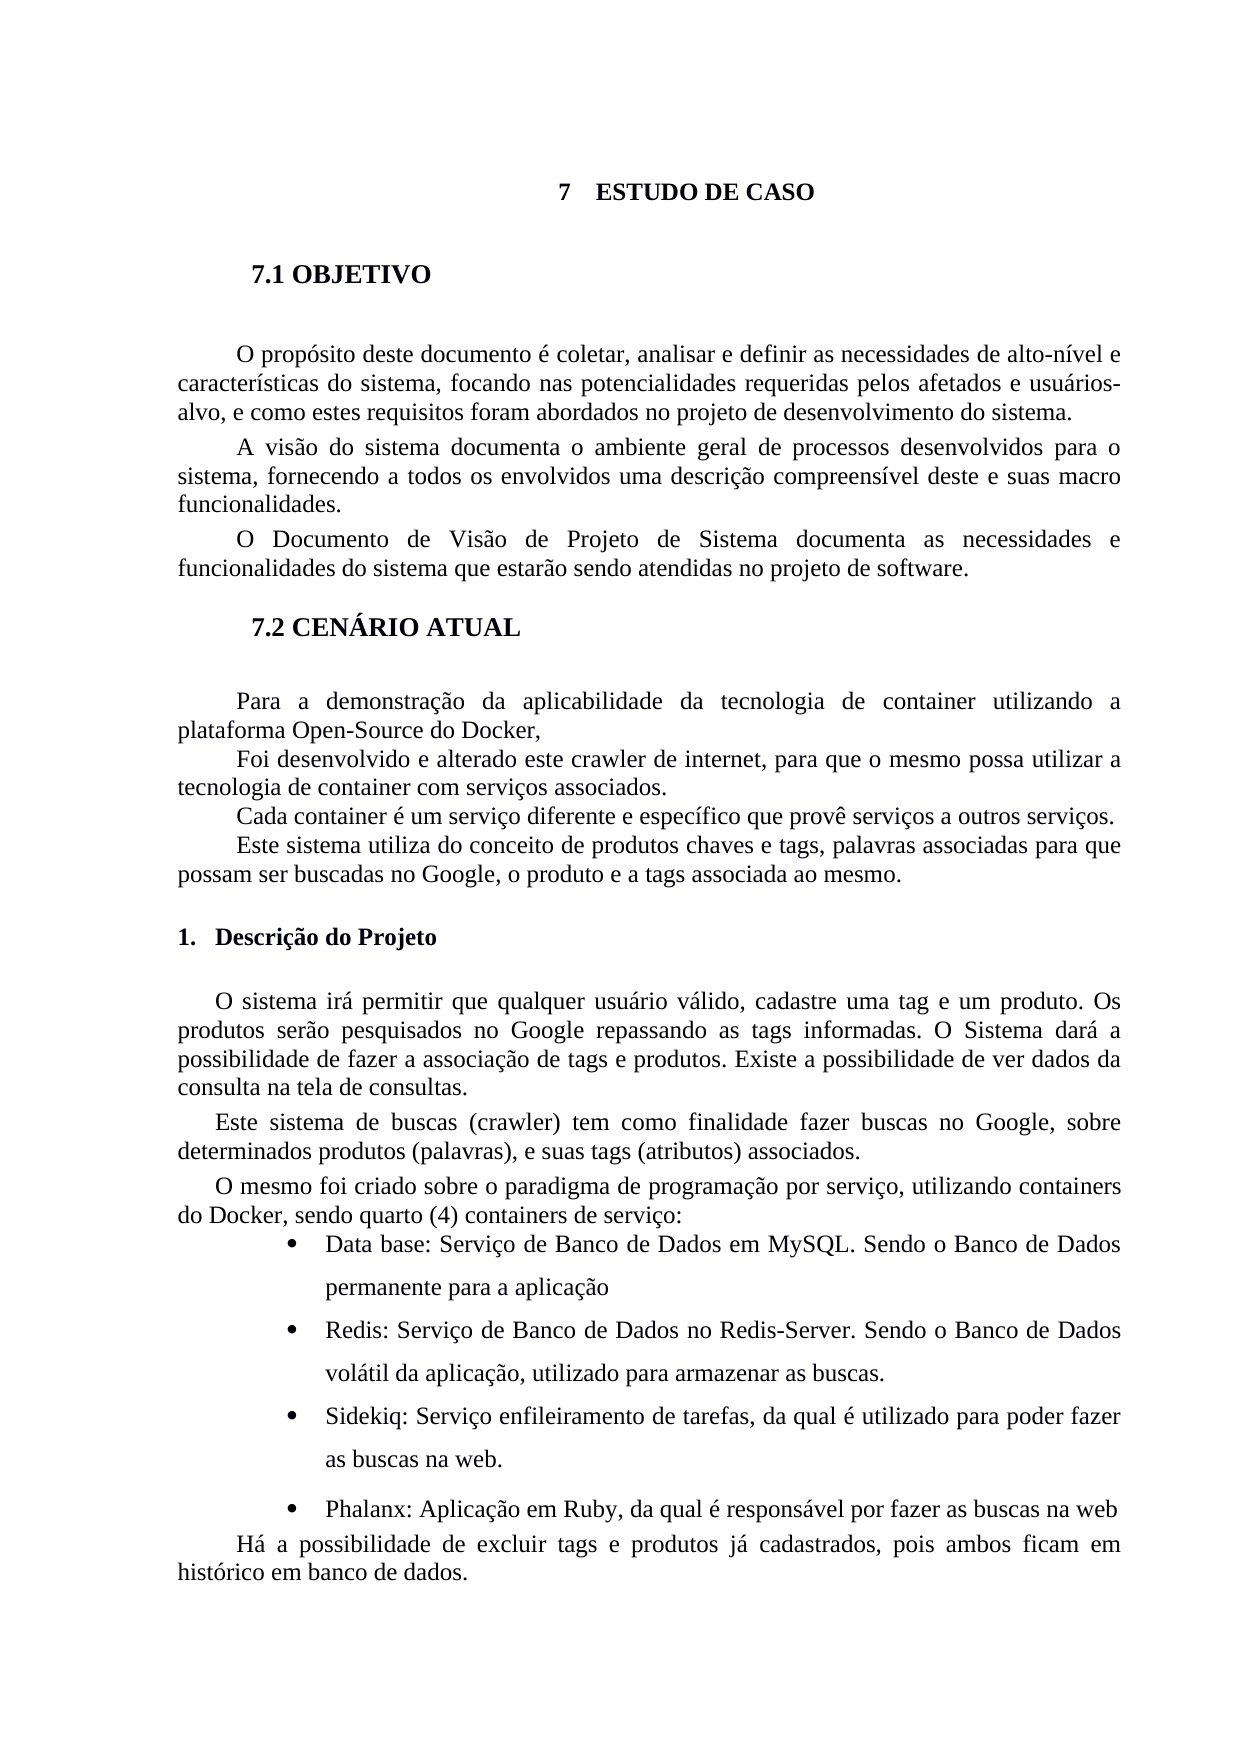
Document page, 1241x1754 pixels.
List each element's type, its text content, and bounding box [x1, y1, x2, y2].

text 7.1 OBJETIVO [177, 258, 1122, 289]
text A visão do sistema documenta o ambiente geral de processos desenvolvidos para o sistema, fornecendo a todos os envolvidos uma descrição compreensível deste e suas macro funcionalidades. [177, 432, 1122, 518]
text Há a possibilidade de excluir tags e produtos já cadastrados, pois ambos ficam em histórico em banco de dados. [177, 1529, 1122, 1586]
list Redis: Serviço de Banco de Dados no Redis-Server. Sendo o Banco de Dados volátil da aplicação, utilizado para armazenar as buscas. [288, 1315, 1122, 1387]
text O Documento de Visão de Projeto de Sistema documenta as necessidades e funcionalidades do sistema que estarão sendo atendidas no projeto de software. [177, 524, 1122, 582]
list Data base: Serviço de Banco de Dados em MySQL. Sendo o Banco de Dados permanente para a aplicação [288, 1229, 1122, 1301]
text Para a demonstração da aplicabilidade da tecnologia de container utilizando a plataforma Open-Source do Docker, [177, 686, 1122, 744]
text Este sistema de buscas (crawler) tem como finalidade fazer buscas no Google, sobre determinados produtos (palavras), e suas tags (atributos) associados. [177, 1107, 1122, 1165]
list Descrição do Projeto [177, 922, 1122, 951]
text O mesmo foi criado sobre o paradigma de programação por serviço, utilizando containers do Docker, sendo quarto (4) containers de serviço: [177, 1171, 1122, 1229]
list Phalanx: Aplicação em Ruby, da qual é responsável por fazer as buscas na web [288, 1494, 1122, 1522]
text O propósito deste documento é coletar, analisar e definir as necessidades de alto-nível e características do sistema, focando nas potencialidades requeridas pelos afetados e usuários-alvo, e como estes requisitos foram abordados no projeto de desenvolvimento do sistema. [177, 339, 1122, 426]
list ESTUDO DE CASO [251, 177, 1122, 206]
text Cada container é um serviço diferente e específico que provê serviços a outros serviços. [177, 801, 1122, 830]
text 7.2 CENÁRIO ATUAL [177, 611, 1122, 642]
text Foi desenvolvido e alterado este crawler de internet, para que o mesmo possa utilizar a tecnologia de container com serviços associados. [177, 744, 1122, 801]
text Este sistema utiliza do conceito de produtos chaves e tags, palavras associadas para que possam ser buscadas no Google, o produto e a tags associada ao mesmo. [177, 830, 1122, 887]
text O sistema irá permitir que qualquer usuário válido, cadastre uma tag e um produto. Os produtos serão pesquisados no Google repassando as tags informadas. O Sistema dará a possibilidade de fazer a associação de tags e produtos. Existe a possibilidade de ver dados da consulta na tela de consultas. [177, 986, 1122, 1101]
list Sidekiq: Serviço enfileiramento de tarefas, da qual é utilizado para poder fazer as buscas na web. [288, 1401, 1122, 1473]
